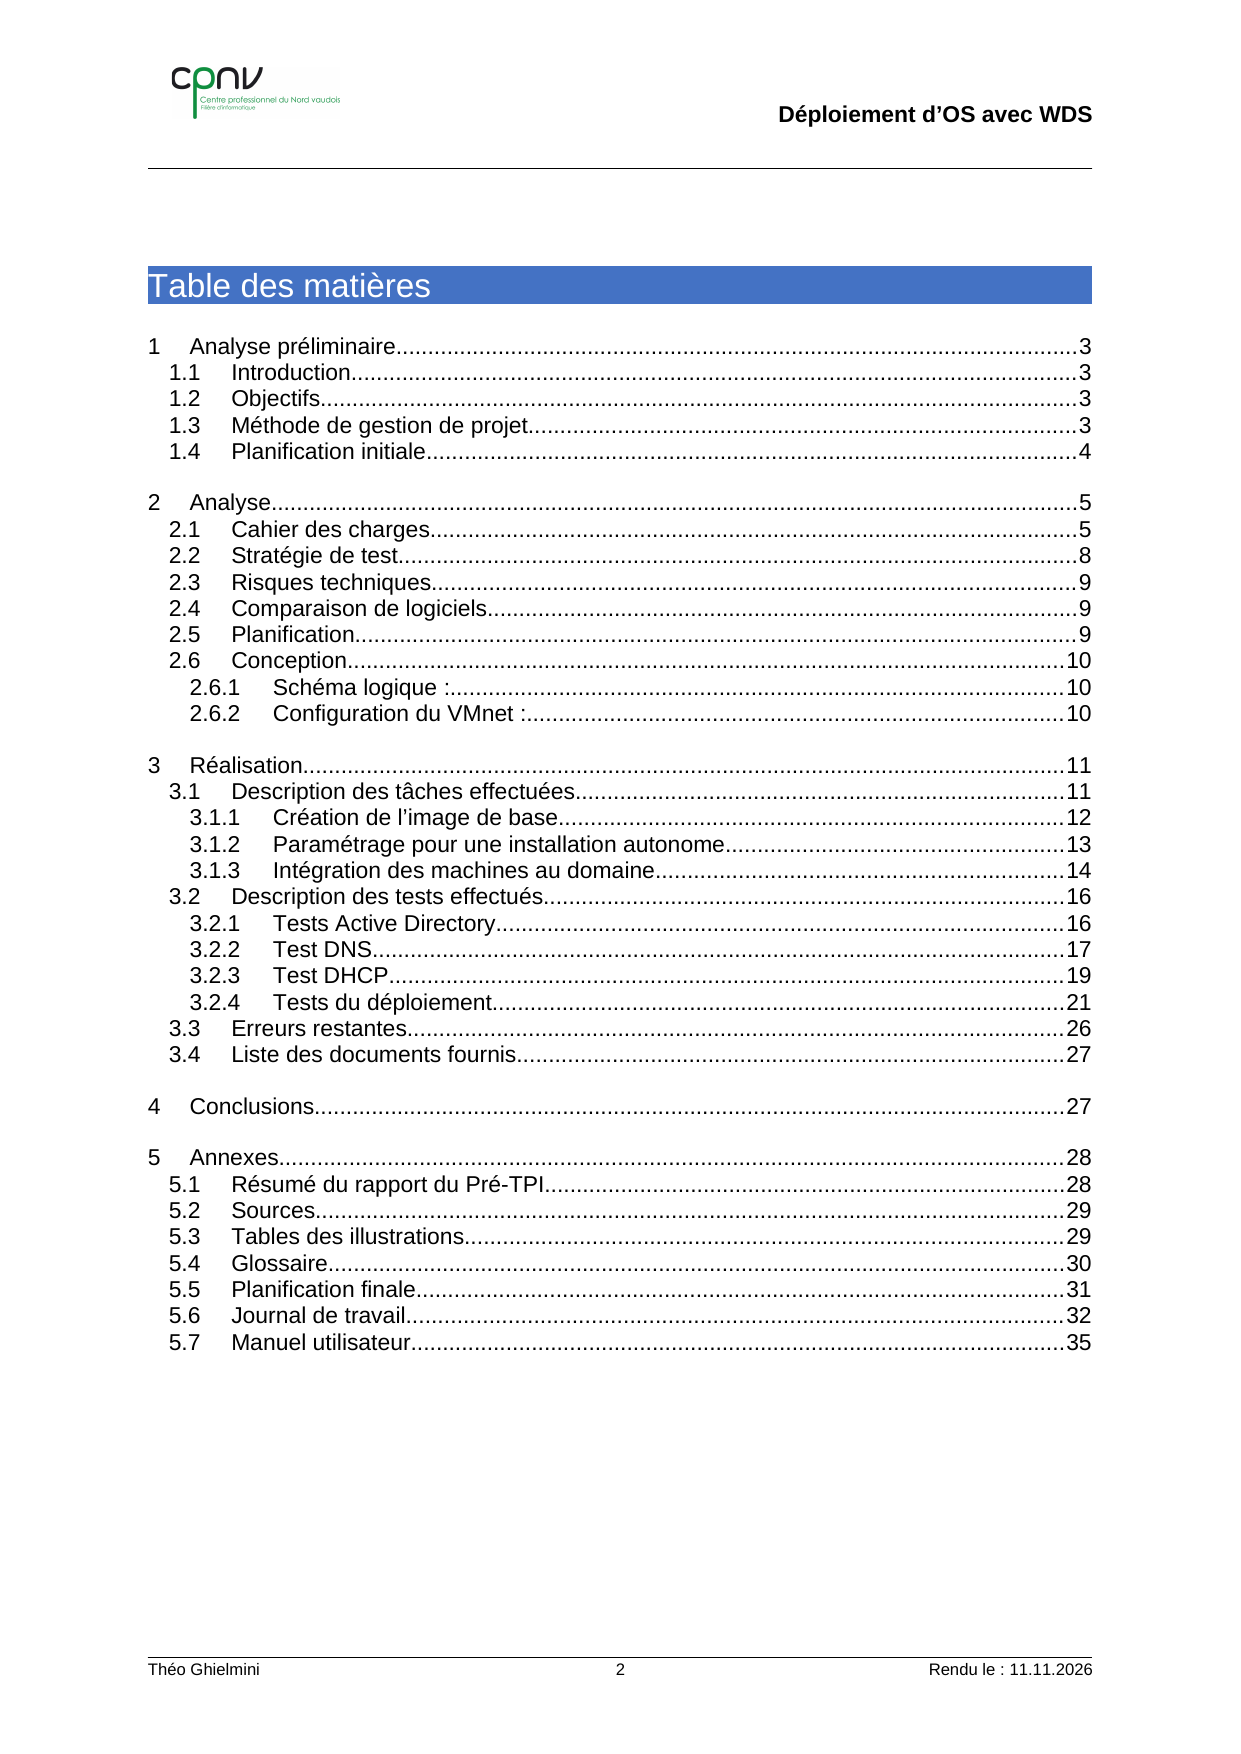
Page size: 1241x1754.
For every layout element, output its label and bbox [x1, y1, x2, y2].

picture [171, 67, 340, 119]
